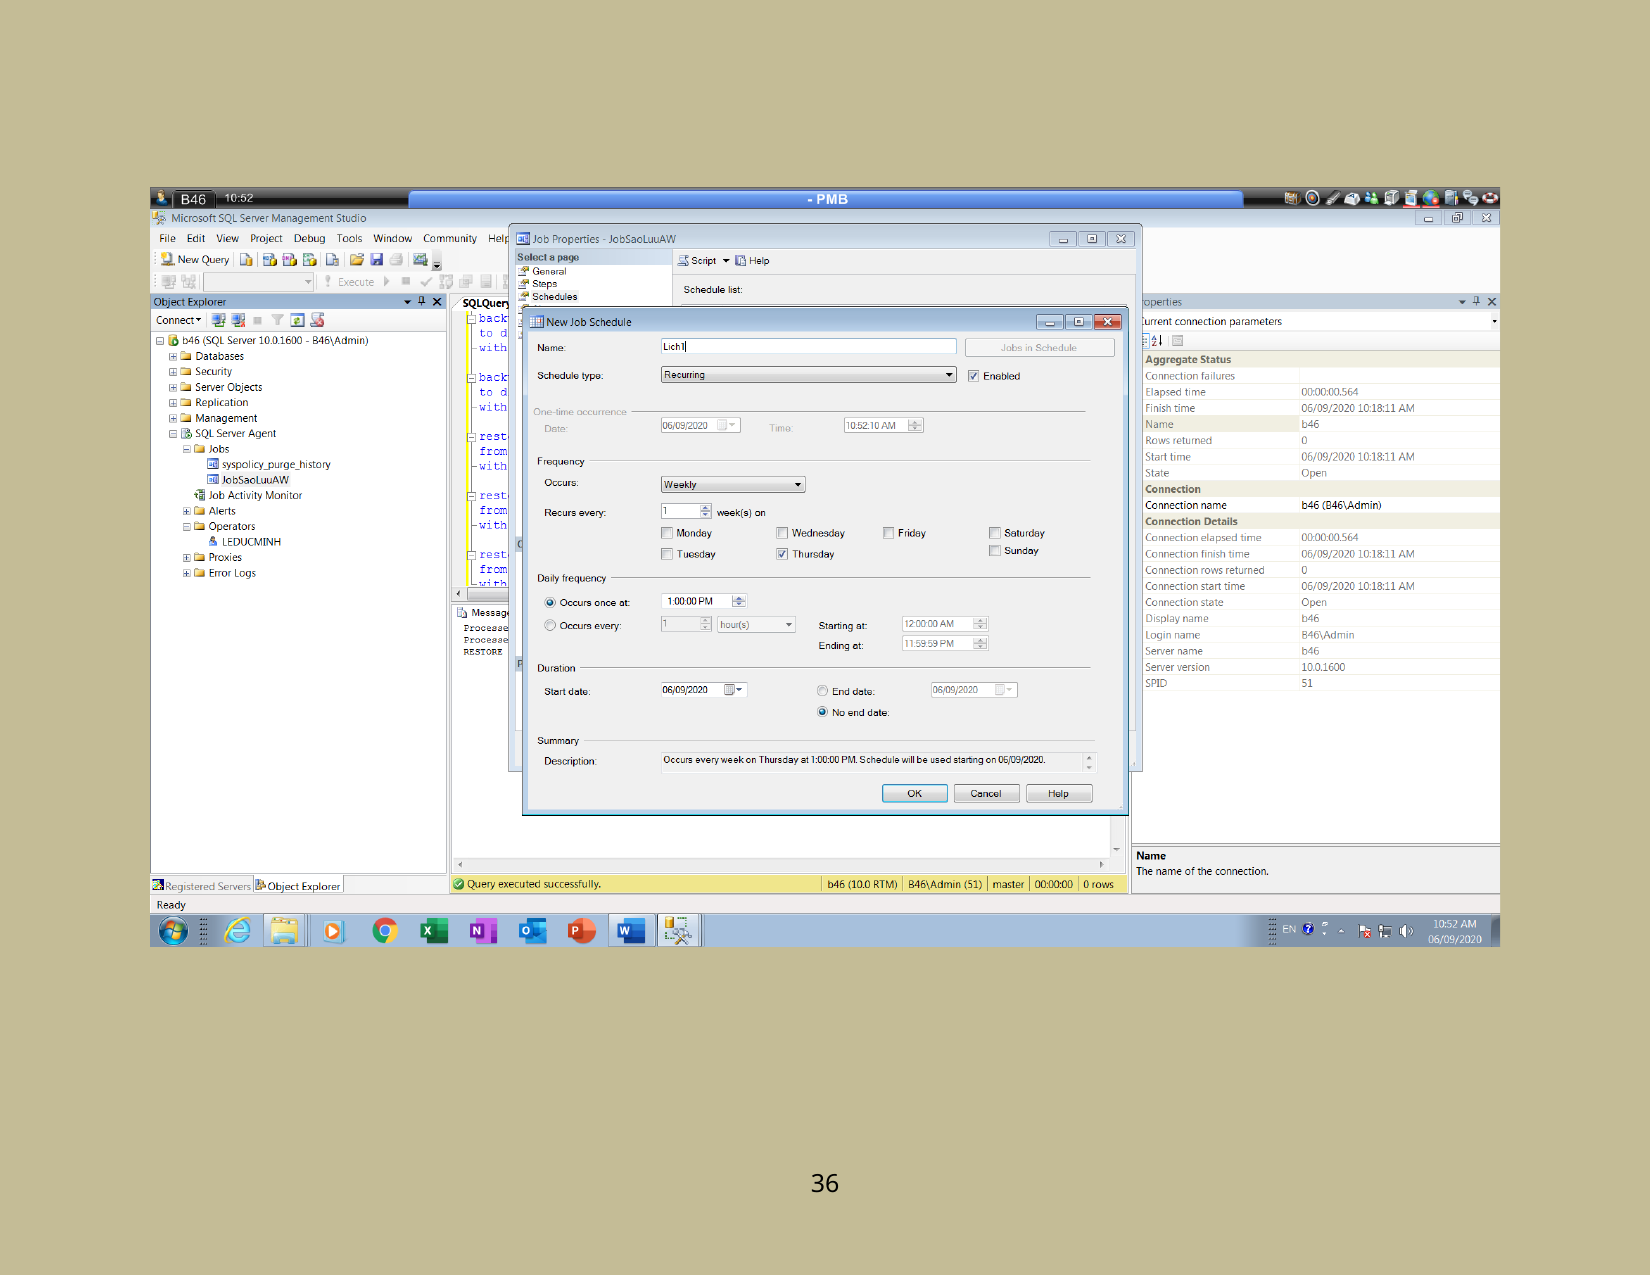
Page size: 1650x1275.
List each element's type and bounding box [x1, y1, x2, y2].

picture [150, 187, 1500, 947]
